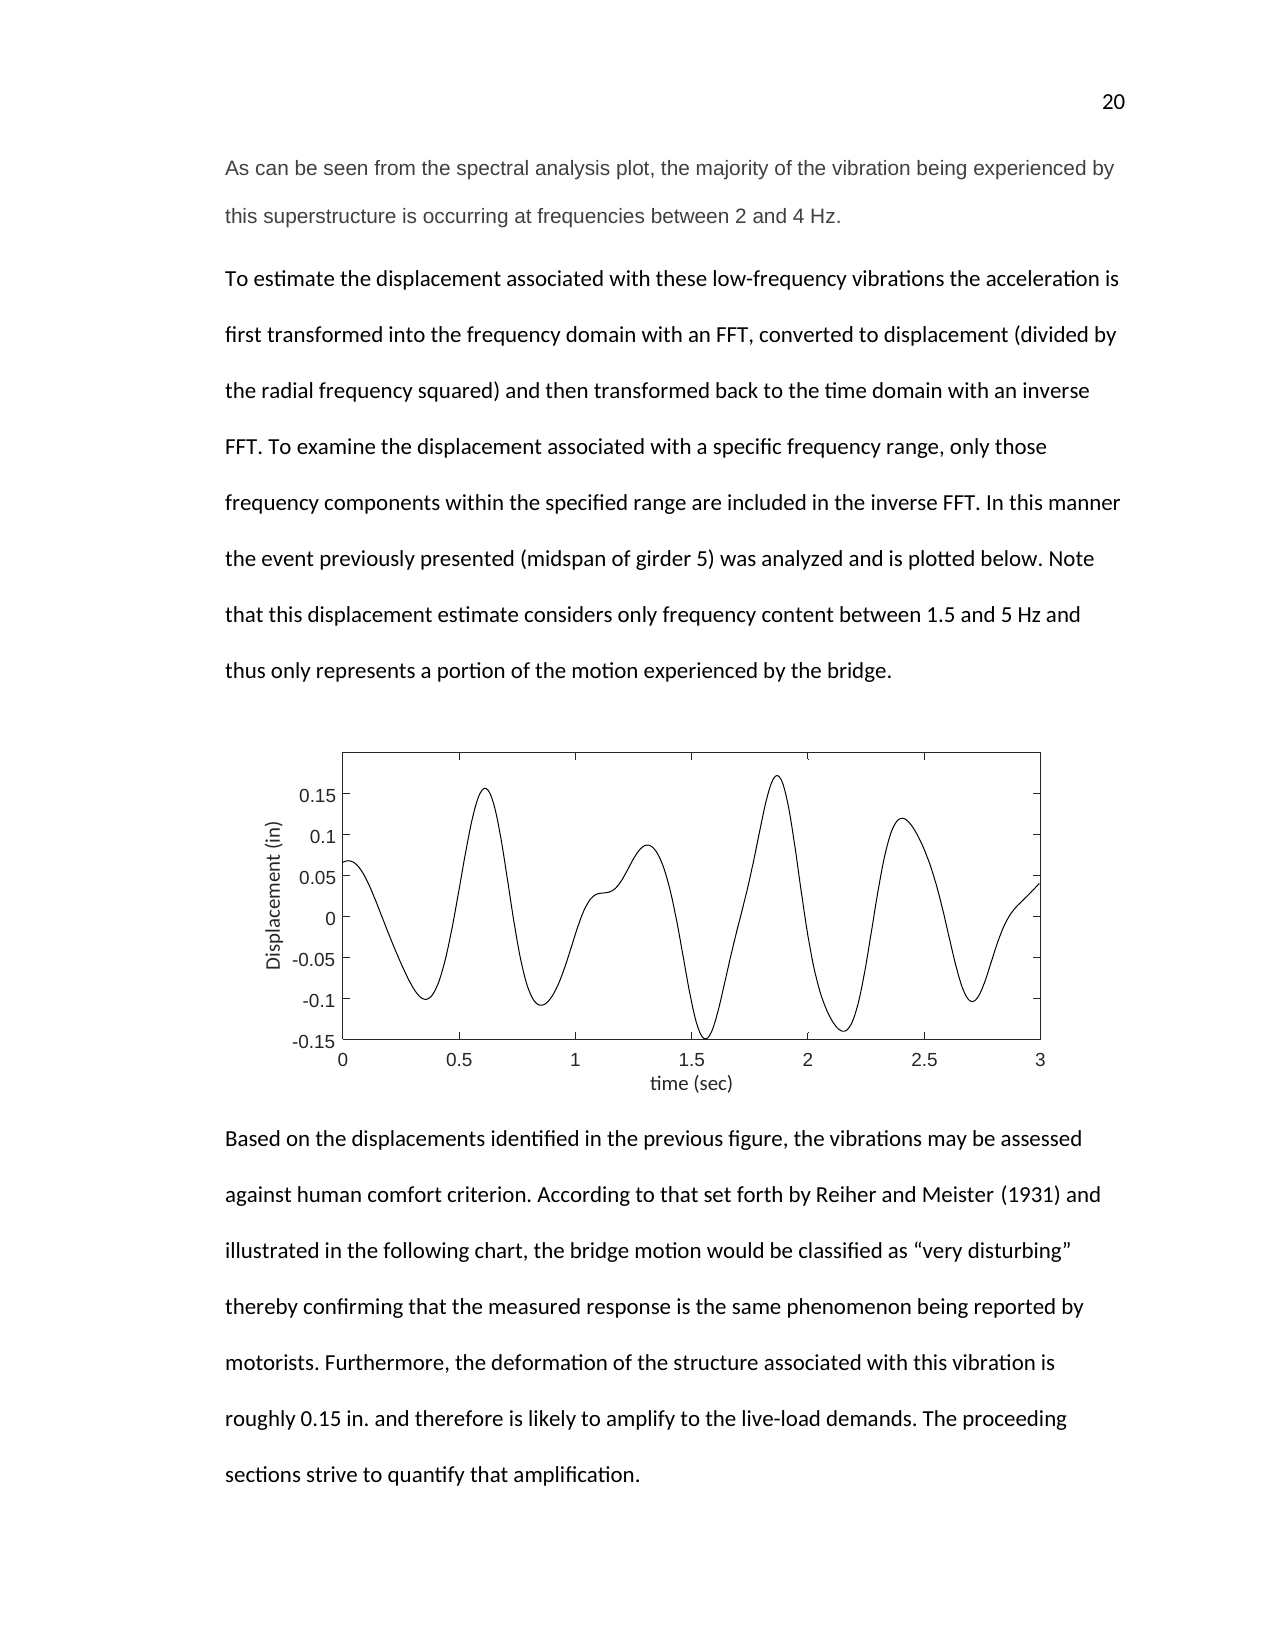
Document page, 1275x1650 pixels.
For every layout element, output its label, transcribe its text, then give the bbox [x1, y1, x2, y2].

text To estimate the displacement associated with these low-frequency vibrations the acceleration is first transformed into the frequency domain with an FFT, converted to displacement (divided by the radial frequency squared) and then transformed back to the time domain with an inverse FFT. To examine the displacement associated with a specific frequency range, only those frequency components within the specified range are included in the inverse FFT. In this manner the event previously presented (midspan of girder 5) was analyzed and is plotted below. Note that this displacement estimate considers only frequency content between 1.5 and 5 Hz and thus only represents a portion of the motion experienced by the bridge. [225, 264, 1125, 685]
text As can be seen from the spectral analysis plot, the majority of the vibration being experienced by this superstructure is occurring at frequencies between 2 and 4 Hz. [225, 156, 1125, 228]
text Based on the displacements identified in the previous figure, the vibrations may be assessed against human comfort criterion. According to that set forth by Reiher and Meister (1931) and illustrated in the following chart, the bridge motion would be classified as “very disturbing” thereby confirming that the measured response is the same phenomenon being reported by motorists. Furthermore, the deformation of the structure associated with this vibration is roughly 0.15 in. and therefore is likely to amplify to the live-load demands. The proceeding sections strive to quantify that amplification. [225, 725, 1125, 1488]
